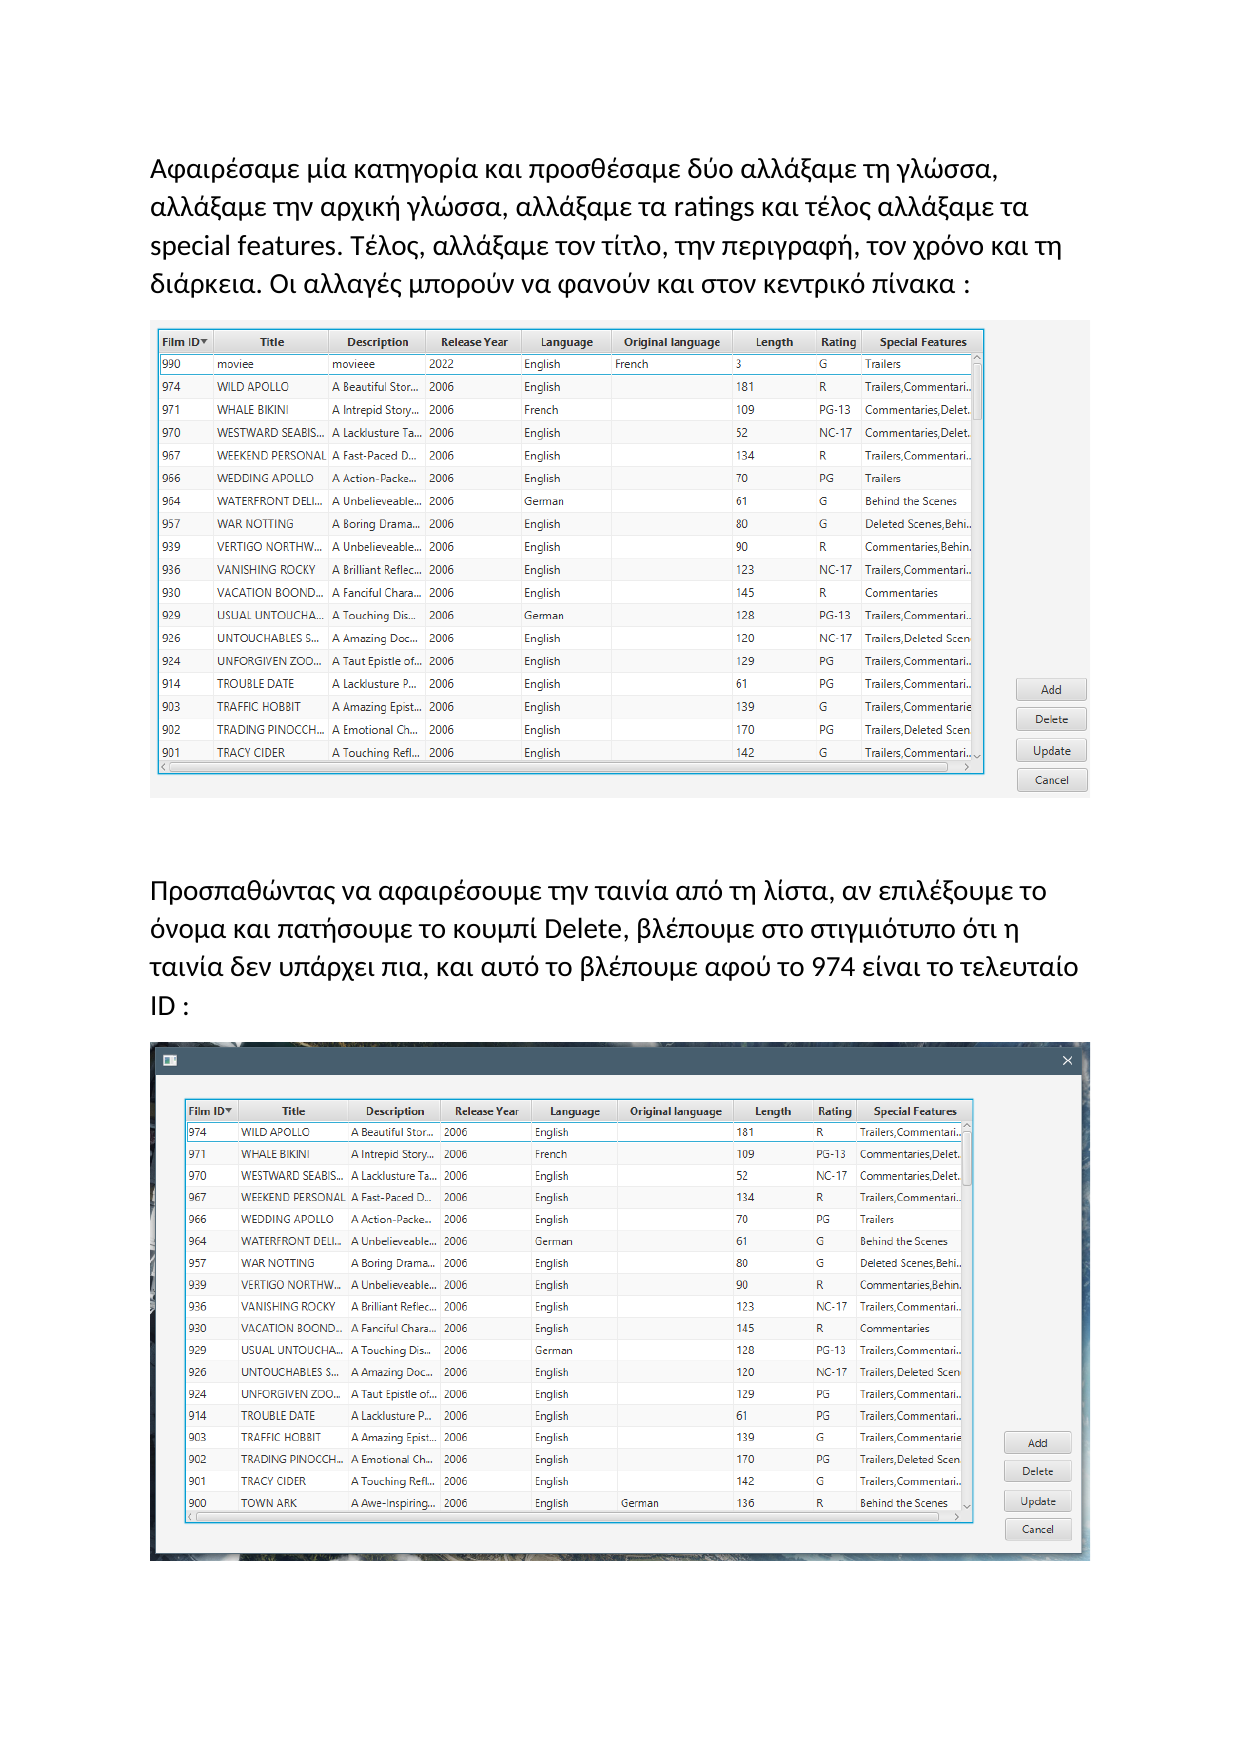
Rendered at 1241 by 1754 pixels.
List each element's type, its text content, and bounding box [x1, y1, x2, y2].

text Προσπαθώντας να αφαιρέσουμε την ταινία από τη λίστα, αν επιλέξουμε το όνομα και πατήσουμε το κουμπί Delete, βλέπουμε στο στιγμιότυπο ότι η ταινία δεν υπάρχει πια, και αυτό το βλέπουμε αφού το 974 είναι το τελευταίο ID : [150, 872, 1090, 1022]
picture [150, 320, 1091, 798]
text Αφαιρέσαμε μία κατηγορία και προσθέσαμε δύο αλλάξαμε τη γλώσσα, αλλάξαμε την αρχική γλώσσα, αλλάξαμε τα ratings και τέλος αλλάξαμε τα special features. Τέλος, αλλάξαμε τον τίτλο, την περιγραφή, τον χρόνο και τη διάρκεια. Οι αλλαγές μπορούν να φανούν και στον κεντρικό πίνακα : [150, 150, 1090, 301]
picture [150, 1042, 1091, 1561]
